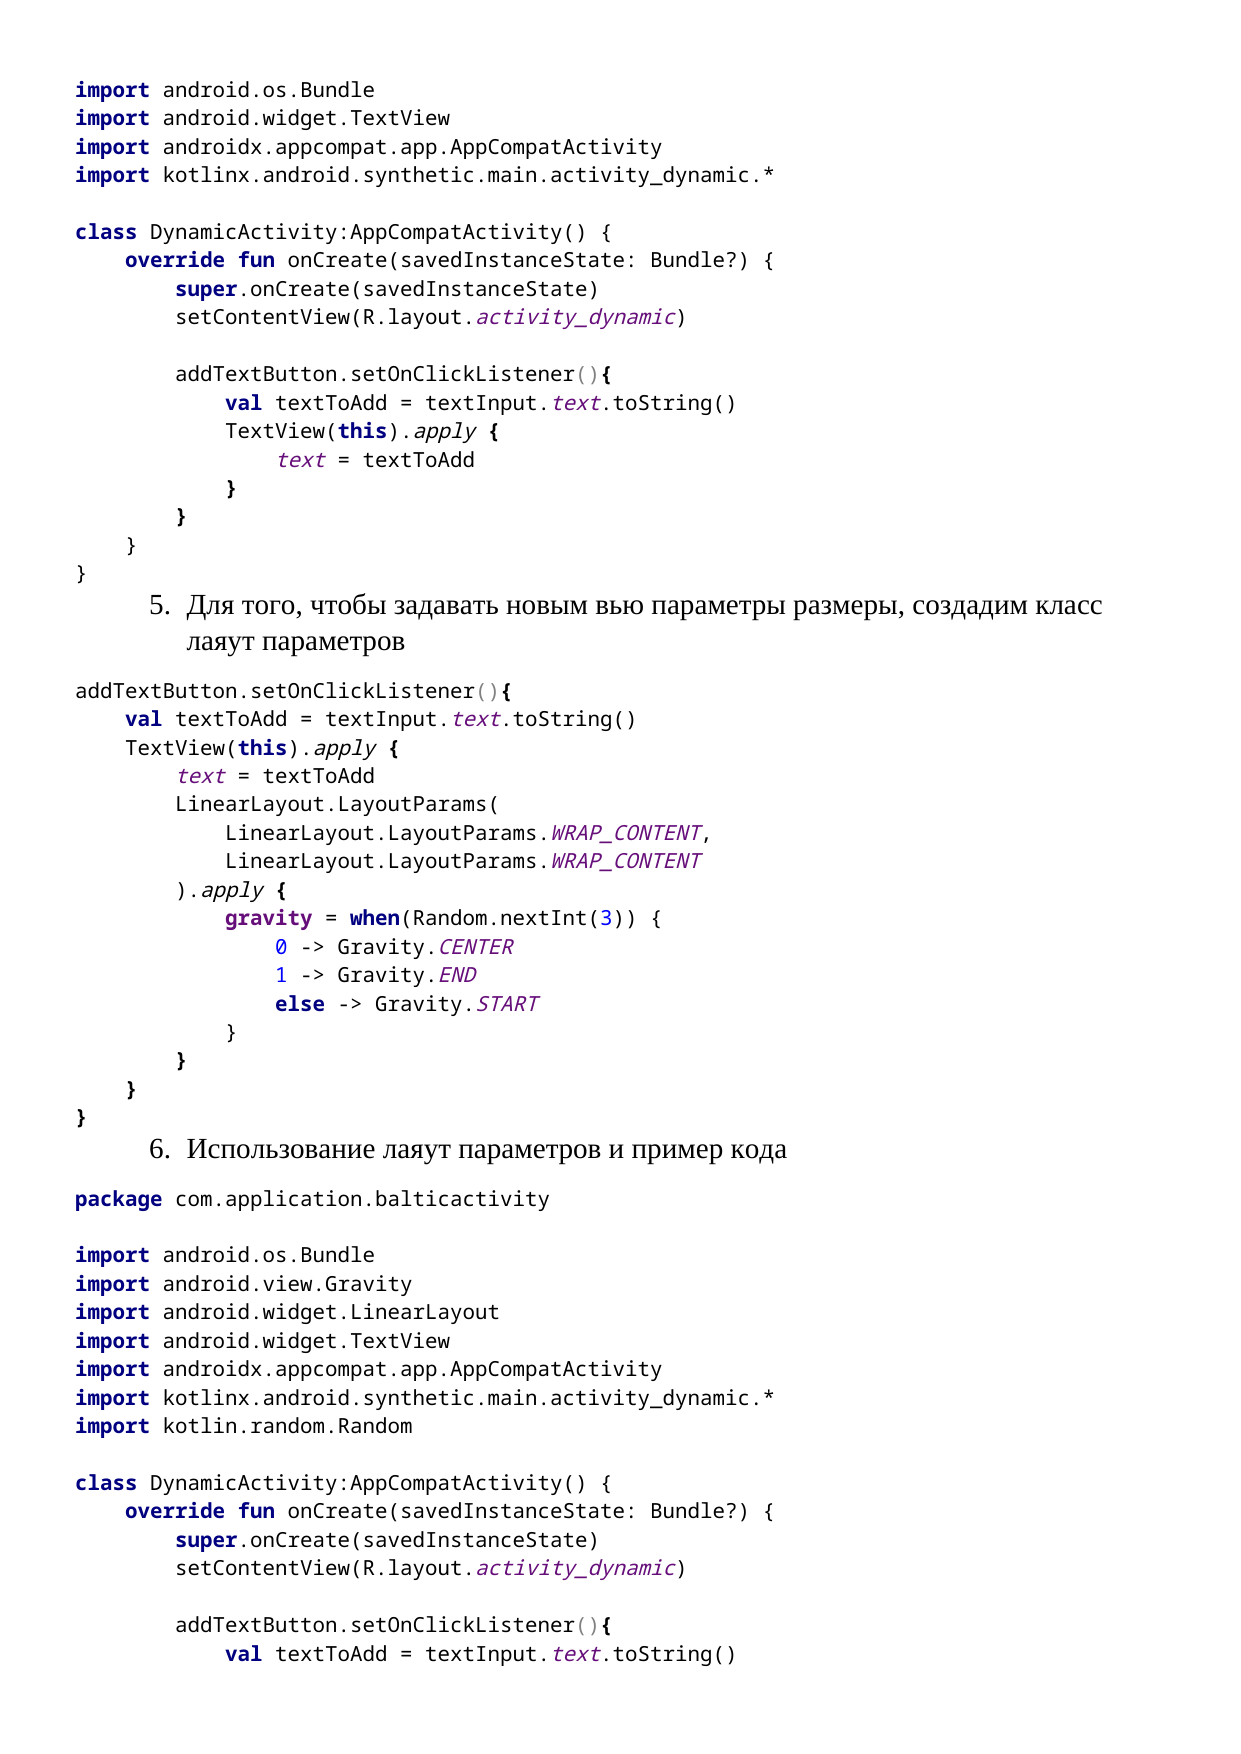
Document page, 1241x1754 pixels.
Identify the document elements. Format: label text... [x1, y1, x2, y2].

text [75, 75, 1165, 587]
list Использование лаяут параметров и пример кода [149, 1131, 1165, 1164]
text addTextButton.setOnClickListener(){ val textToAdd = textInput.text.toString() TextView(this).apply { text = textToAdd LinearLayout.LayoutParams( LinearLayout.LayoutParams.WRAP_CONTENT, LinearLayout.LayoutParams.WRAP_CONTENT ).apply { gravity = when(Random.nextInt(3)) { 0 -> Gravity.CENTER 1 -> Gravity.END else -> Gravity.START } } } } [75, 676, 1165, 1131]
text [75, 1184, 1165, 1667]
list Для того, чтобы задавать новым вью параметры размеры, создадим класс лаяут параметров [149, 587, 1165, 657]
